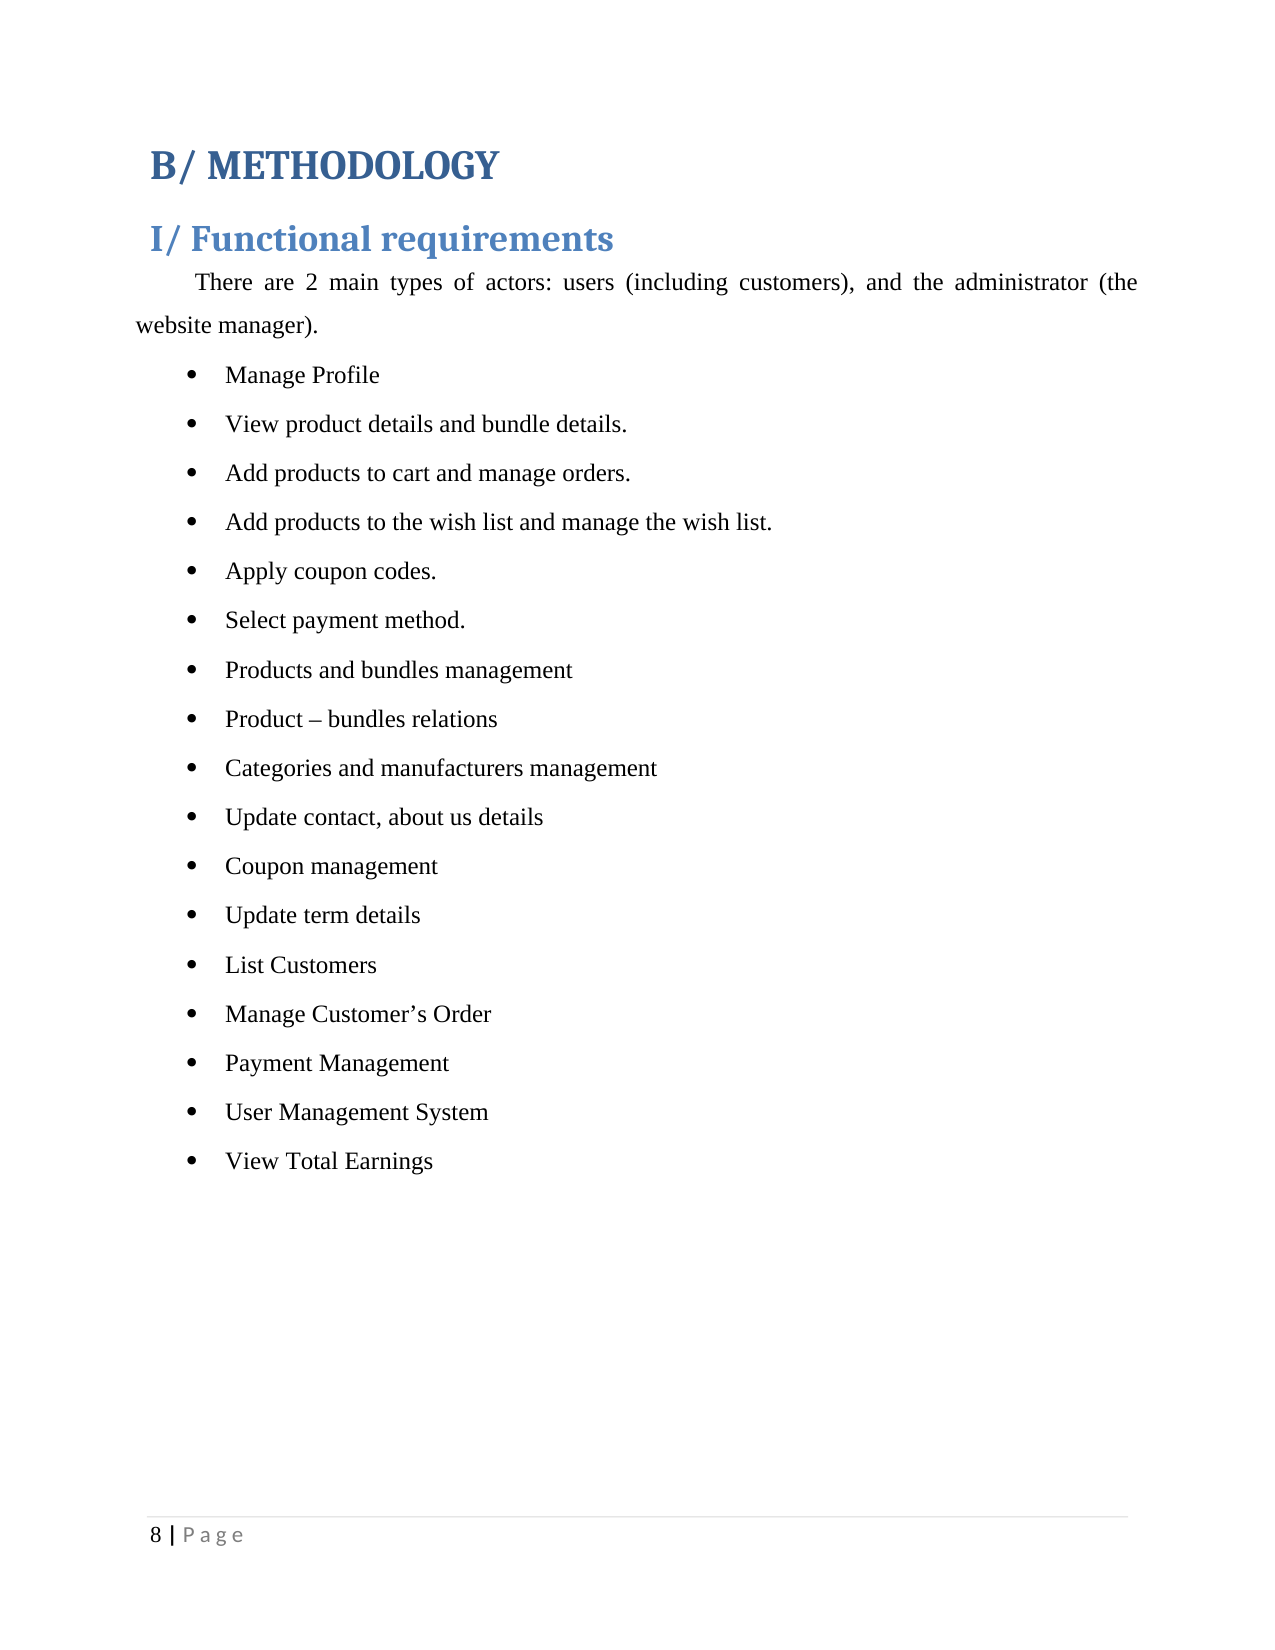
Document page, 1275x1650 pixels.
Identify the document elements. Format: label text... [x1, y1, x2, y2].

subtitle I/ Functional requirements [150, 218, 1139, 261]
list Apply coupon codes. [187, 556, 1139, 585]
list User Management System [187, 1097, 1139, 1126]
list Categories and manufacturers management [187, 753, 1139, 782]
list Select payment method. [187, 606, 1139, 634]
list Add products to cart and manage orders. [187, 458, 1139, 487]
list Manage Customer’s Order [187, 999, 1139, 1028]
list Products and bundles management [187, 655, 1139, 683]
list Manage Profile [187, 360, 1139, 388]
list Update contact, about us details [187, 802, 1139, 831]
list Coupon management [187, 851, 1139, 880]
list Update term details [187, 901, 1139, 929]
list Payment Management [187, 1048, 1139, 1077]
text There are 2 main types of actors: users (including customers), and the administrator (the website manager). [135, 267, 1139, 339]
list List Customers [187, 950, 1139, 978]
list View product details and bundle details. [187, 409, 1139, 438]
subtitle B/ METHODOLOGY [150, 142, 1139, 189]
list View Total Earnings [187, 1146, 1139, 1175]
list Product – bundles relations [187, 704, 1139, 733]
list Add products to the wish list and manage the wish list. [187, 507, 1139, 536]
